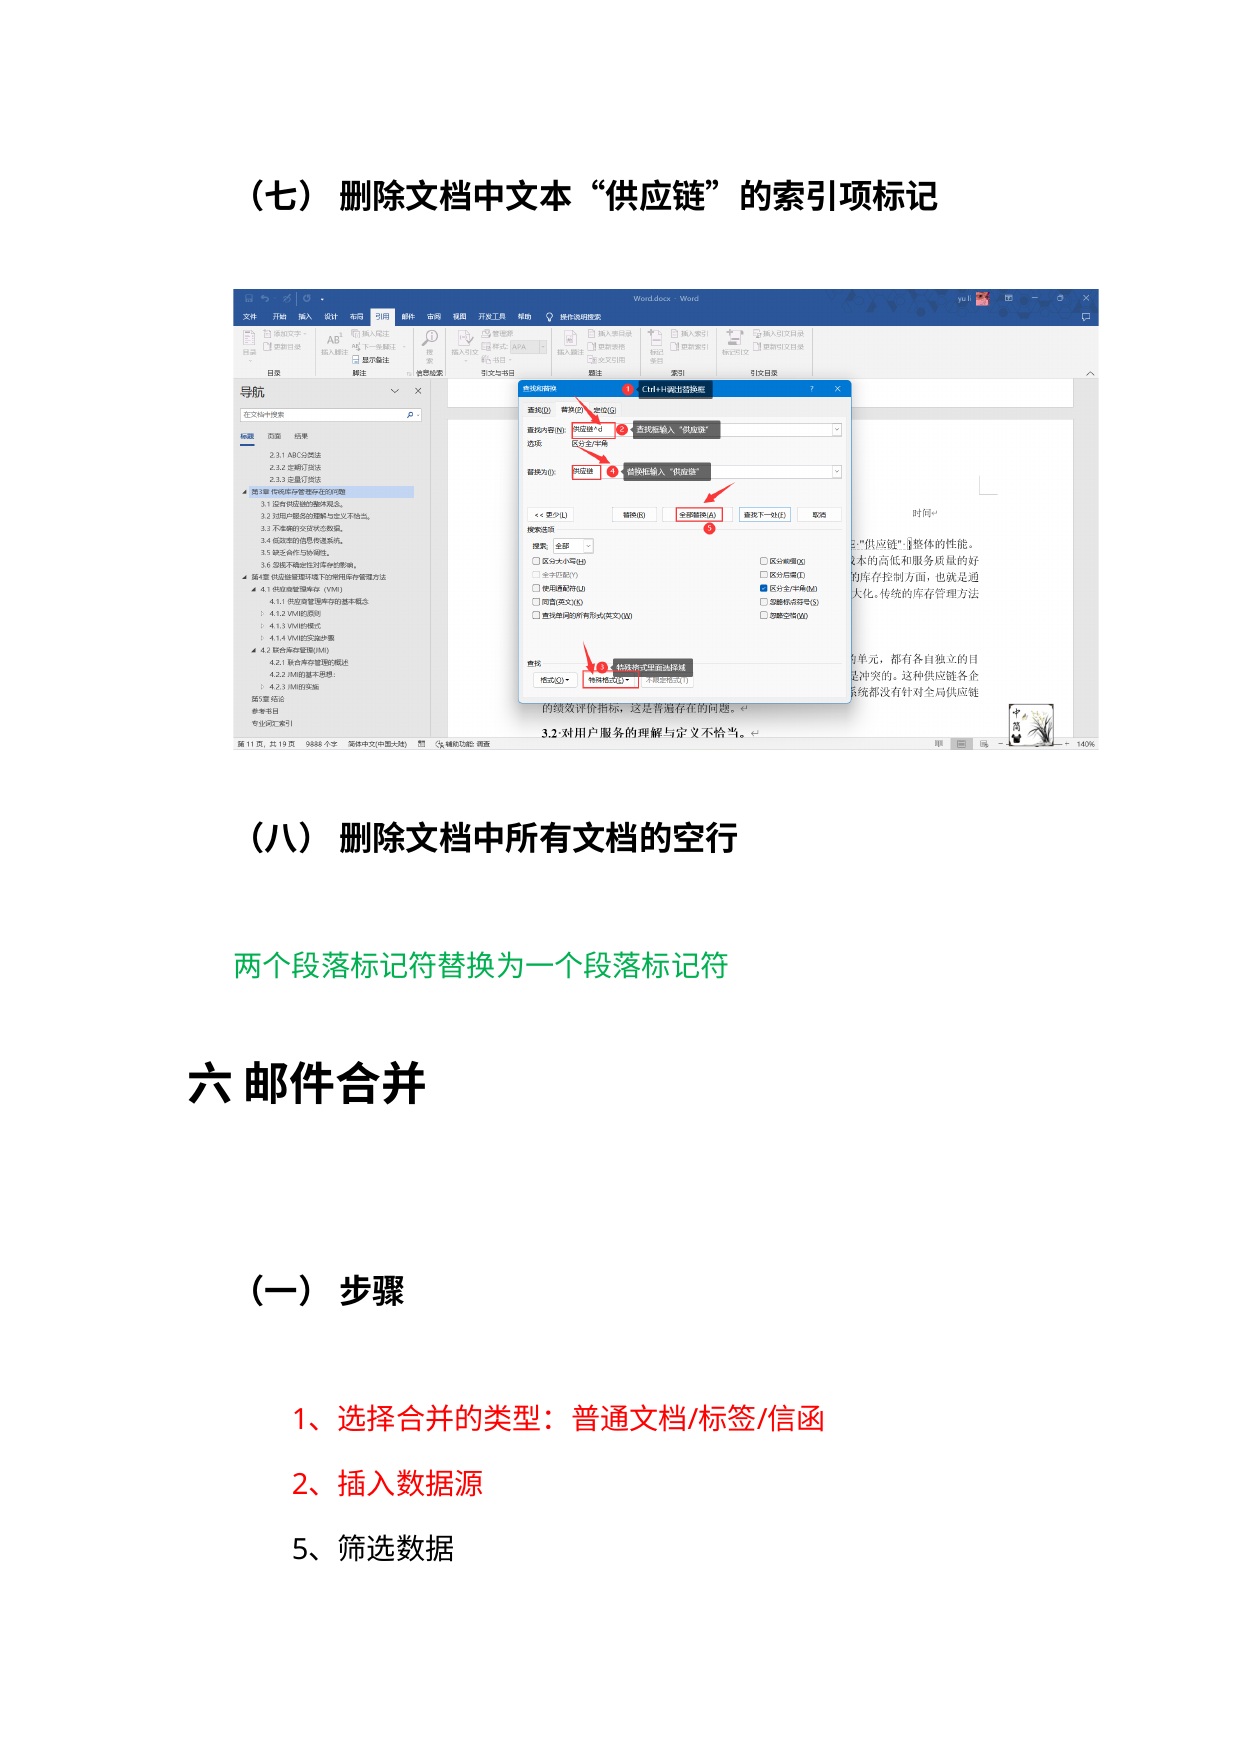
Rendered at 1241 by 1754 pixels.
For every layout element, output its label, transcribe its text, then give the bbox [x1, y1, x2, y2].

list 1、选择合并的类型：普通文档/标签/信函 [233, 1384, 1053, 1449]
subtitle 步骤 [187, 1257, 1053, 1322]
subtitle 删除文档中所有文档的空行 [187, 804, 1053, 869]
list 5、筛选数据 [233, 1514, 1053, 1579]
list 2、插入数据源 [233, 1449, 1053, 1514]
picture [233, 289, 1099, 750]
subtitle 删除文档中文本“供应链”的索引项标记 [187, 162, 1053, 227]
list 两个段落标记符替换为一个段落标记符 [233, 931, 1053, 996]
subtitle 邮件合并 [187, 1031, 1053, 1129]
